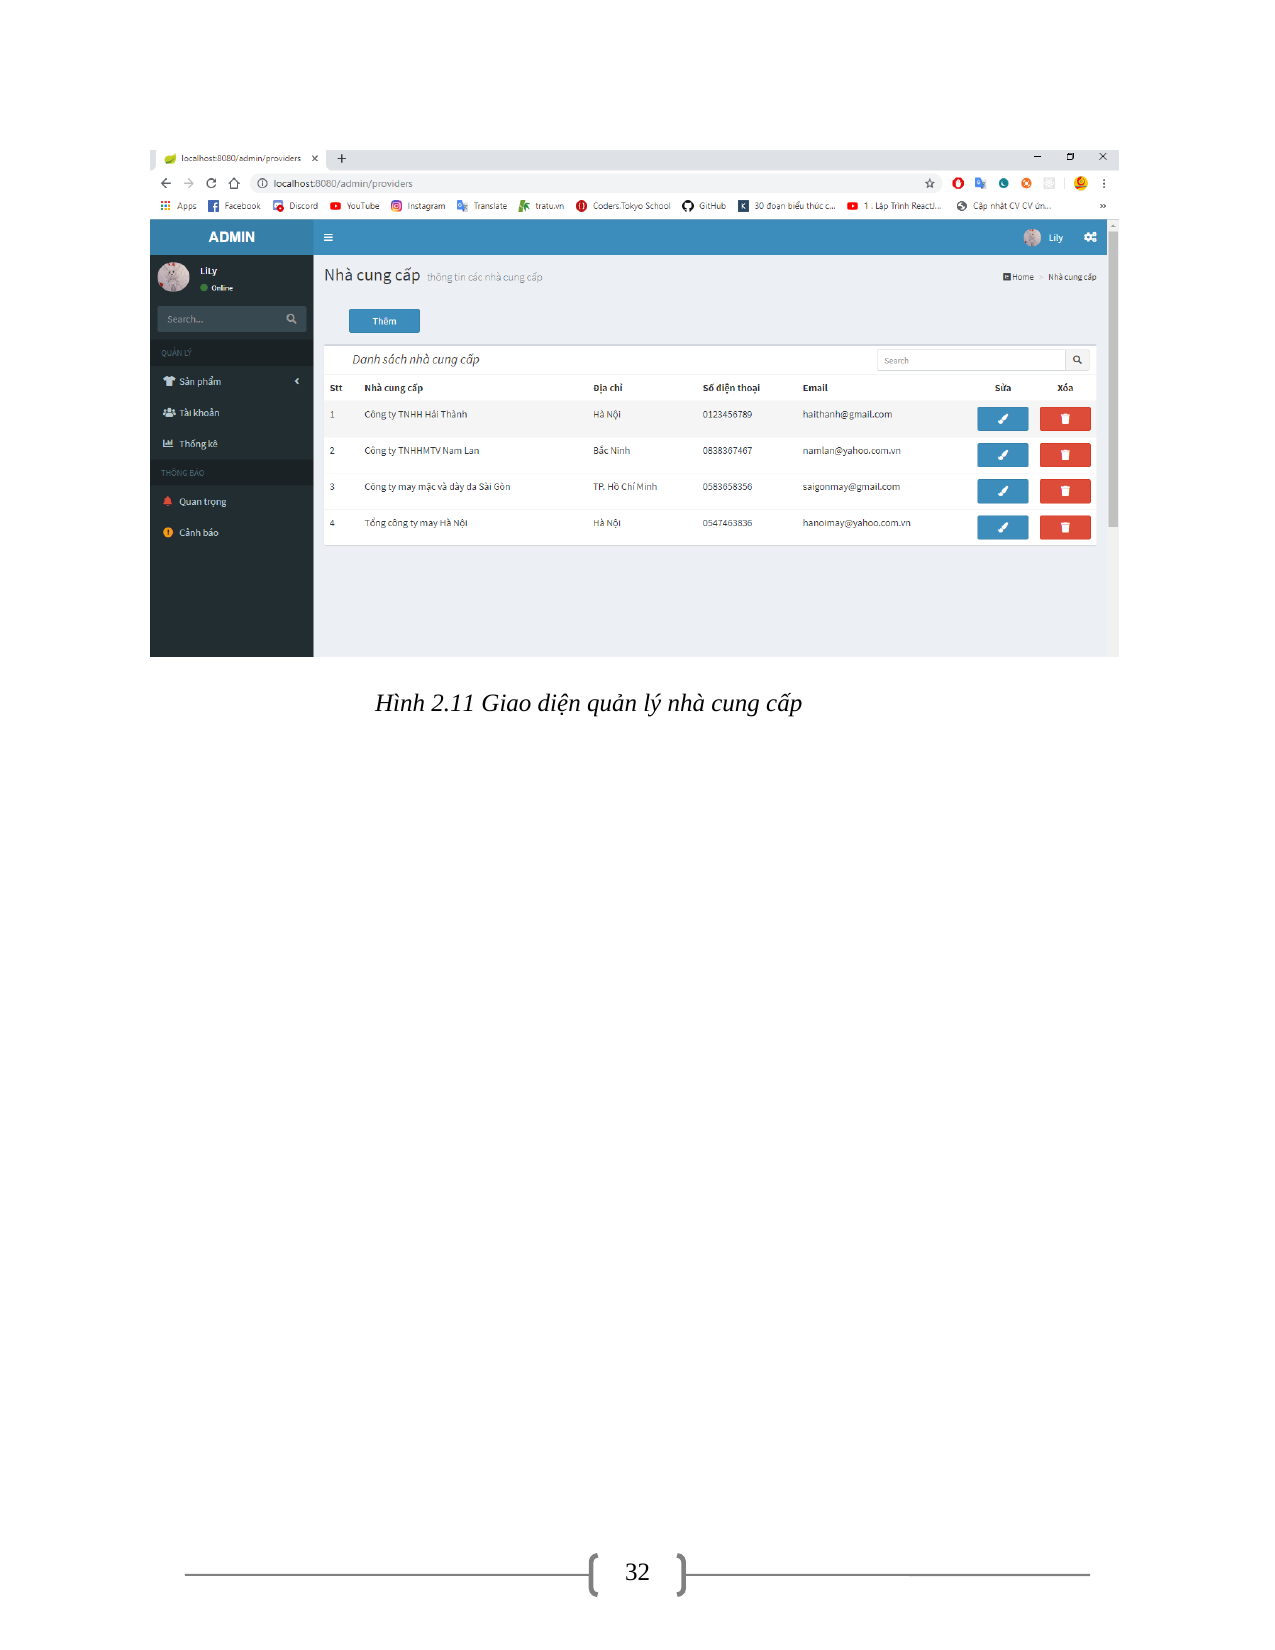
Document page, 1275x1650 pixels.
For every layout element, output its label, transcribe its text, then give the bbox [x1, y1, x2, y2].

picture [150, 150, 1125, 657]
list Hình 2.11 Giao diện quản lý nhà cung cấp [375, 688, 1125, 717]
